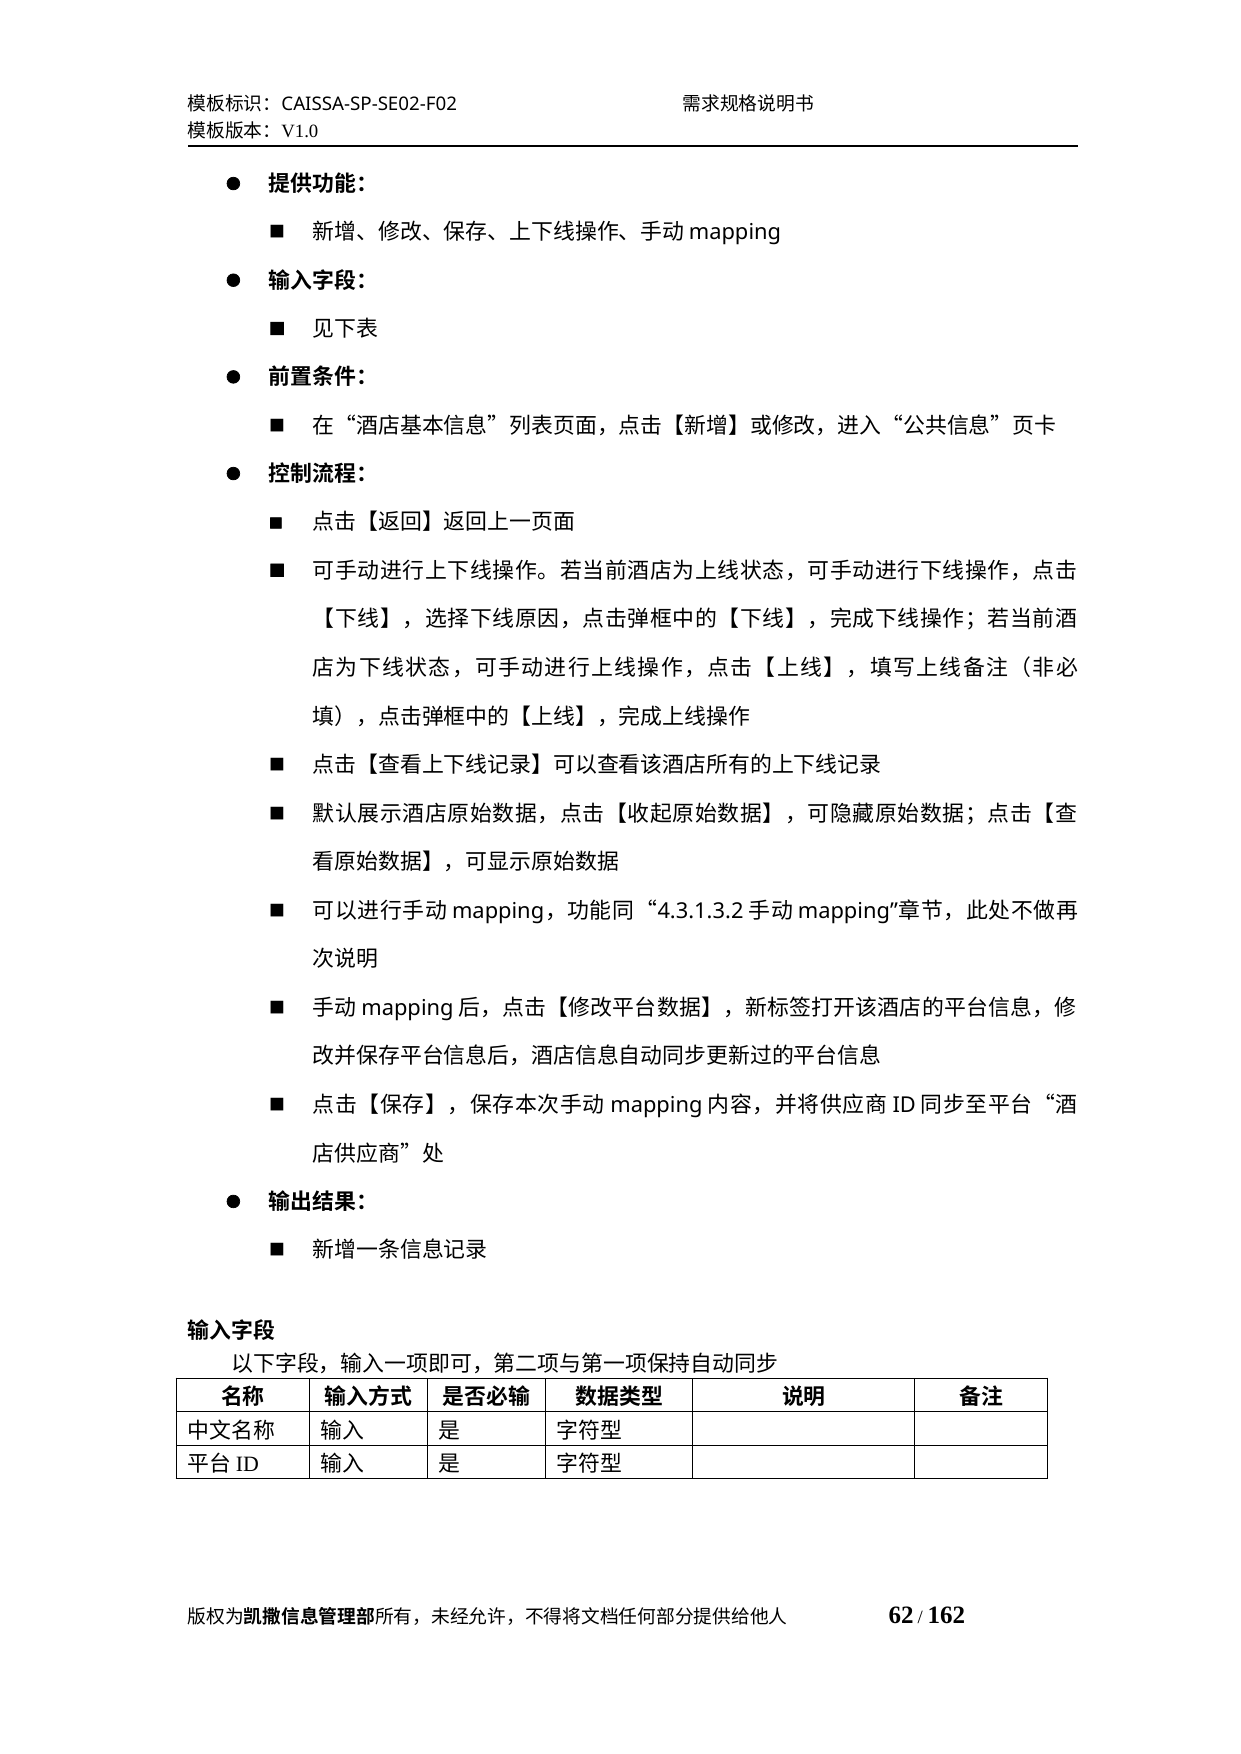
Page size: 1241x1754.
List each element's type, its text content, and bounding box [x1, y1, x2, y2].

list 提供功能： [225, 166, 1078, 198]
list 可手动进行上下线操作。若当前酒店为上线状态，可手动进行下线操作，点击【下线】，选择下线原因，点击弹框中的【下线】，完成下线操作；若当前酒店为下线状态，可手动进行上线操作，点击【上线】，填写上线备注（非必填），点击弹框中的【上线】，完成上线操作 [269, 552, 1078, 731]
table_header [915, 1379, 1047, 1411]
list 手动mapping后，点击【修改平台数据】，新标签打开该酒店的平台信息，修改并保存平台信息后，酒店信息自动同步更新过的平台信息 [269, 989, 1078, 1071]
list 前置条件： [225, 359, 1078, 391]
list 新增一条信息记录 [269, 1232, 1078, 1264]
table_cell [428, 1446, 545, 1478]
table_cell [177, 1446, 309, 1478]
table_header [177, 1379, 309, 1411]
list 输入字段： [225, 262, 1078, 295]
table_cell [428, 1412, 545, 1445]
list 点击【保存】，保存本次手动mapping内容，并将供应商ID同步至平台“酒店供应商”处 [269, 1086, 1078, 1168]
list 控制流程： [225, 456, 1078, 488]
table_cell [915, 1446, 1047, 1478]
text 以下字段，输入一项即可，第二项与第一项保持自动同步 [187, 1345, 1078, 1378]
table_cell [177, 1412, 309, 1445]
text 输入字段 [187, 1313, 1078, 1345]
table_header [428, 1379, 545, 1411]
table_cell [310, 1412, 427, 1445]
list 新增、修改、保存、上下线操作、手动mapping [269, 214, 1078, 246]
list 可以进行手动mapping，功能同“4.3.1.3.2手动mapping”章节，此处不做再次说明 [269, 892, 1078, 973]
list 点击【返回】返回上一页面 [269, 504, 1078, 536]
list 在“酒店基本信息”列表页面，点击【新增】或修改，进入“公共信息”页卡 [269, 407, 1078, 440]
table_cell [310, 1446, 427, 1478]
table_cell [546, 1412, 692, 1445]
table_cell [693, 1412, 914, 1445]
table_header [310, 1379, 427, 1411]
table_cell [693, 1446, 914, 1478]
list 默认展示酒店原始数据，点击【收起原始数据】，可隐藏原始数据；点击【查看原始数据】，可显示原始数据 [269, 795, 1078, 876]
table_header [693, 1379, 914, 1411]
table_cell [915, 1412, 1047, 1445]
list 点击【查看上下线记录】可以查看该酒店所有的上下线记录 [269, 747, 1078, 779]
list 输出结果： [225, 1183, 1078, 1216]
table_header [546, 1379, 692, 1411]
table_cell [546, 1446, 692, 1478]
list 见下表 [269, 311, 1078, 343]
